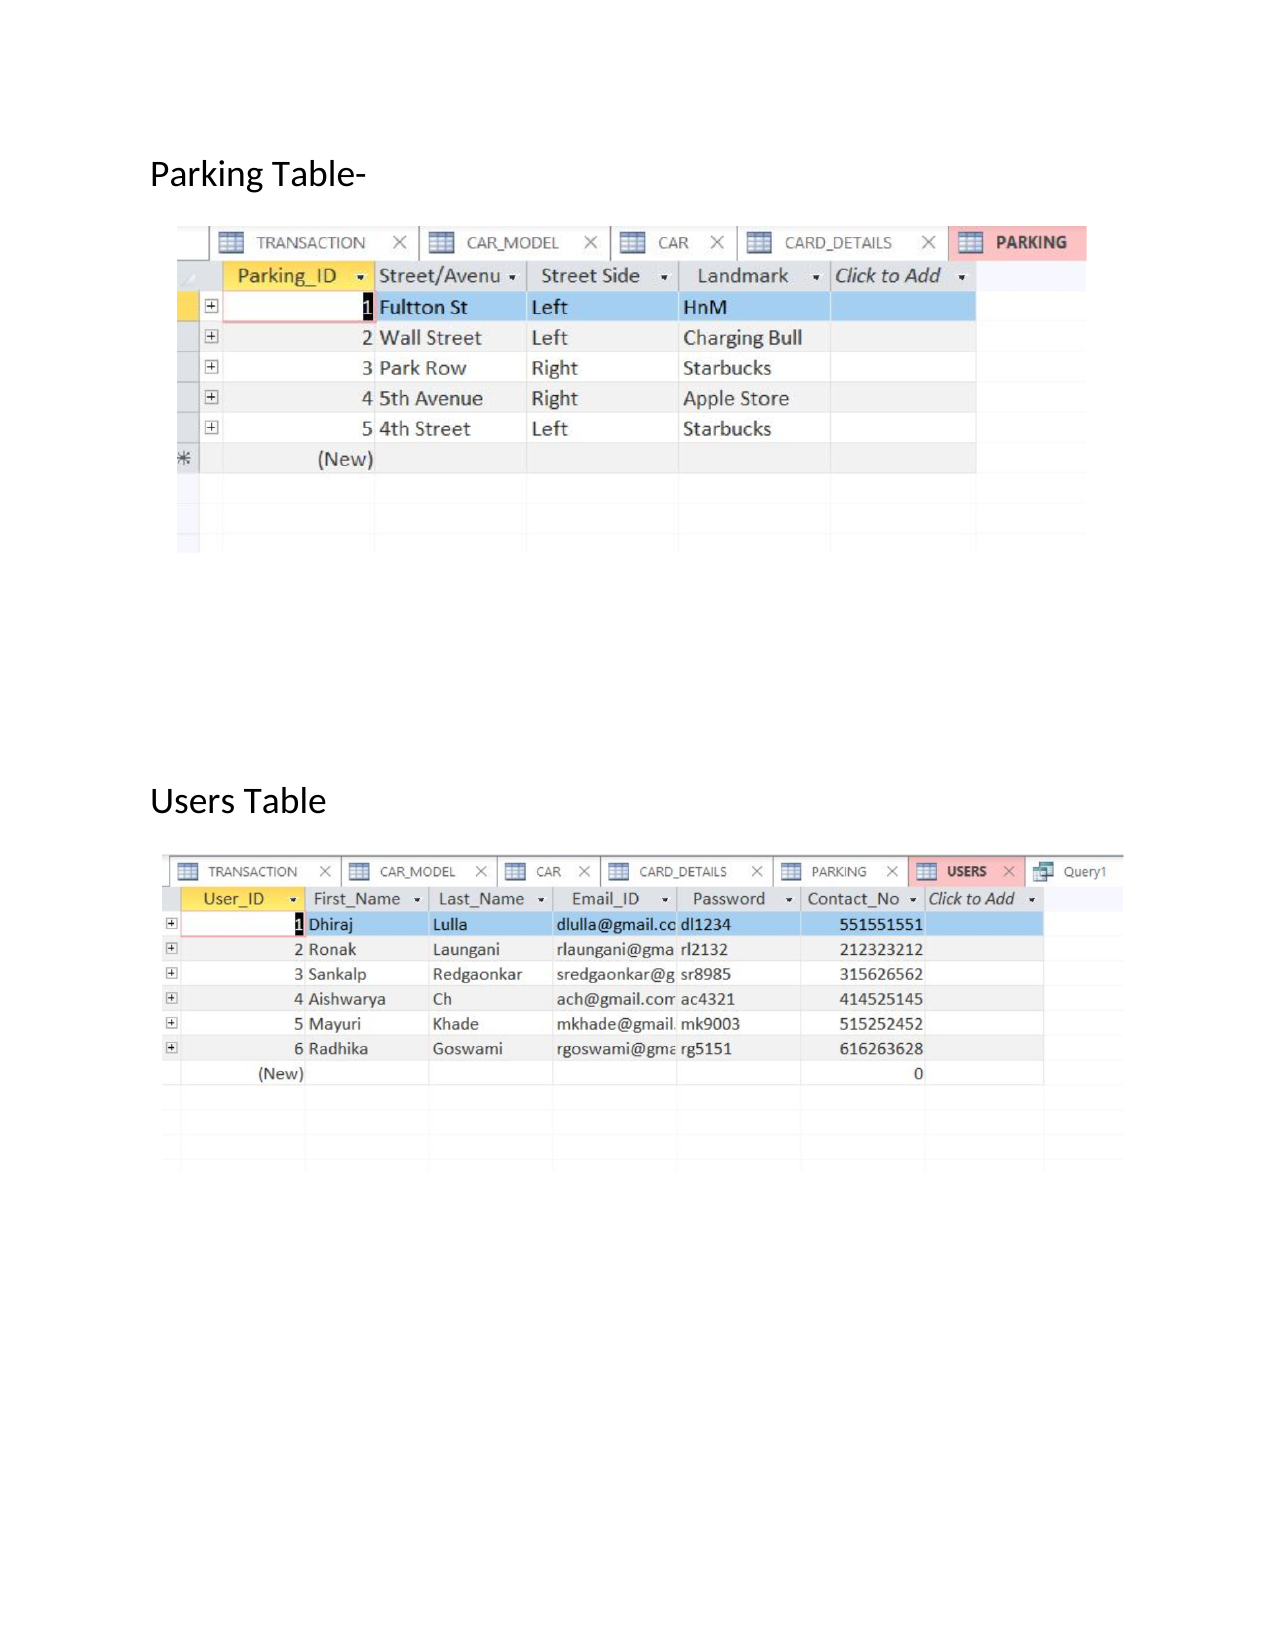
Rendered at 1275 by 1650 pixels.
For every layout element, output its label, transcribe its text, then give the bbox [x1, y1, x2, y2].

picture [164, 216, 1111, 560]
text Parking Table- [150, 150, 1125, 196]
text Users Table [150, 777, 1125, 823]
picture [150, 843, 1125, 1184]
